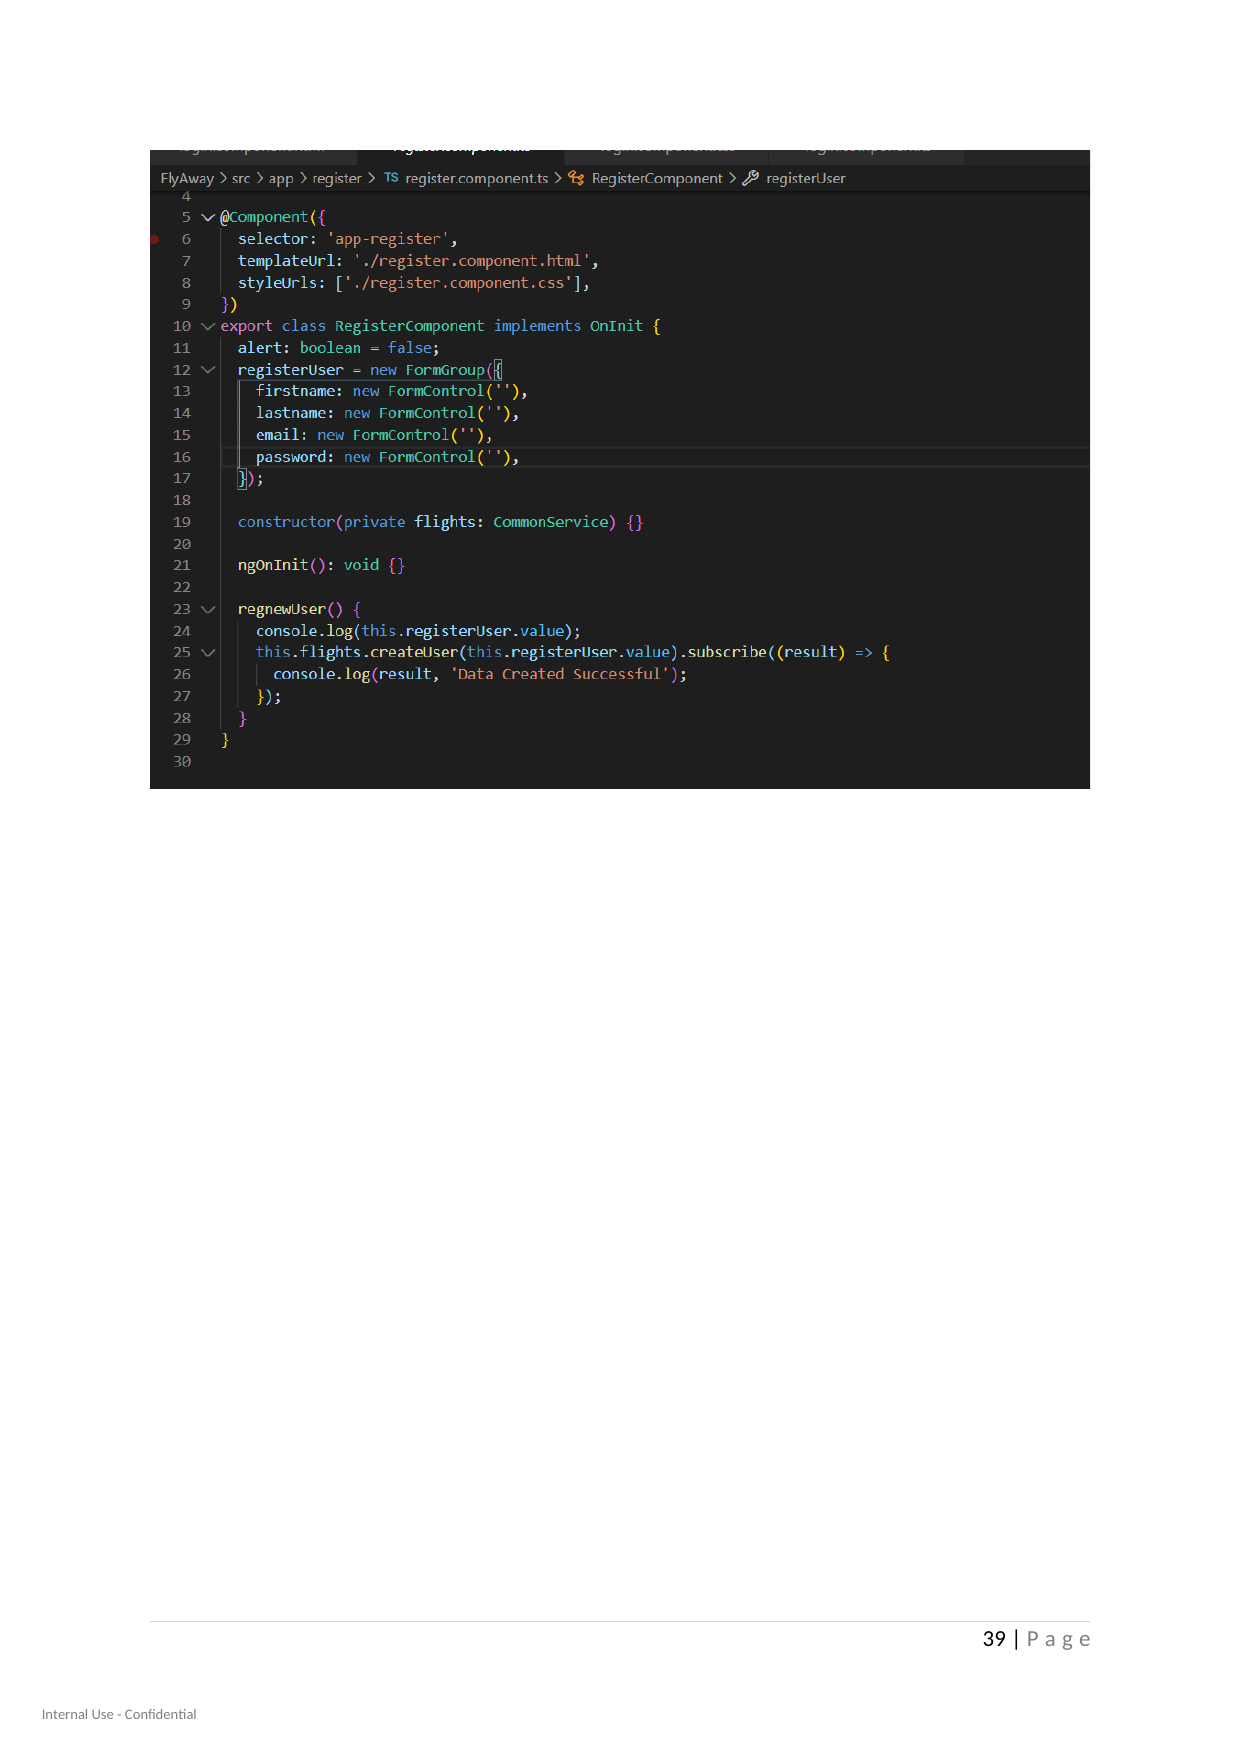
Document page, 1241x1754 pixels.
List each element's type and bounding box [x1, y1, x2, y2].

picture [150, 150, 1091, 789]
